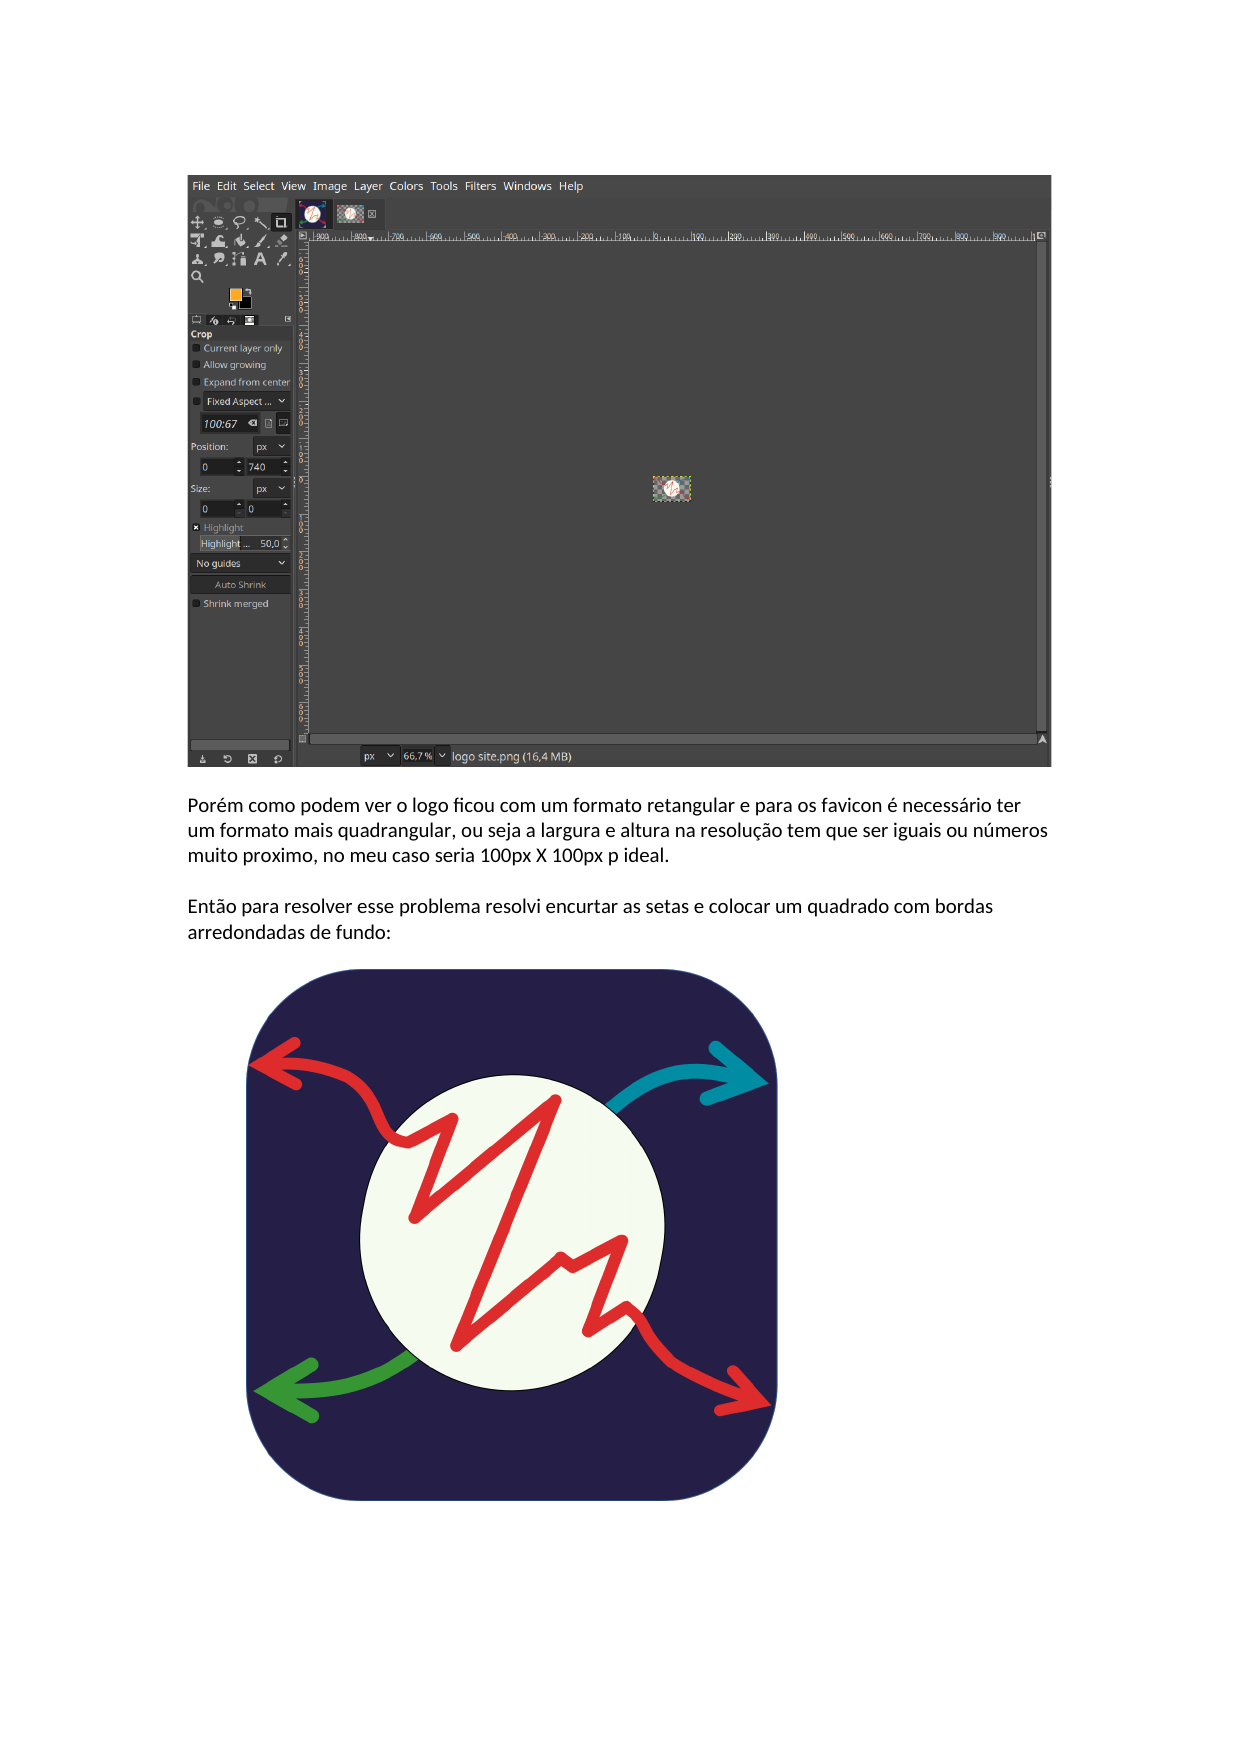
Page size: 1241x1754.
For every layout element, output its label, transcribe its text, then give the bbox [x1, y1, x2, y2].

picture [187, 969, 834, 1501]
text Então para resolver esse problema resolvi encurtar as setas e colocar um quadrado com bordas arredondadas de fundo: [187, 893, 1053, 944]
picture [187, 175, 1052, 767]
text Porém como podem ver o logo ficou com um formato retangular e para os favicon é necessário ter um formato mais quadrangular, ou seja a largura e altura na resolução tem que ser iguais ou números muito proximo, no meu caso seria 100px X 100px p ideal. [187, 792, 1053, 868]
